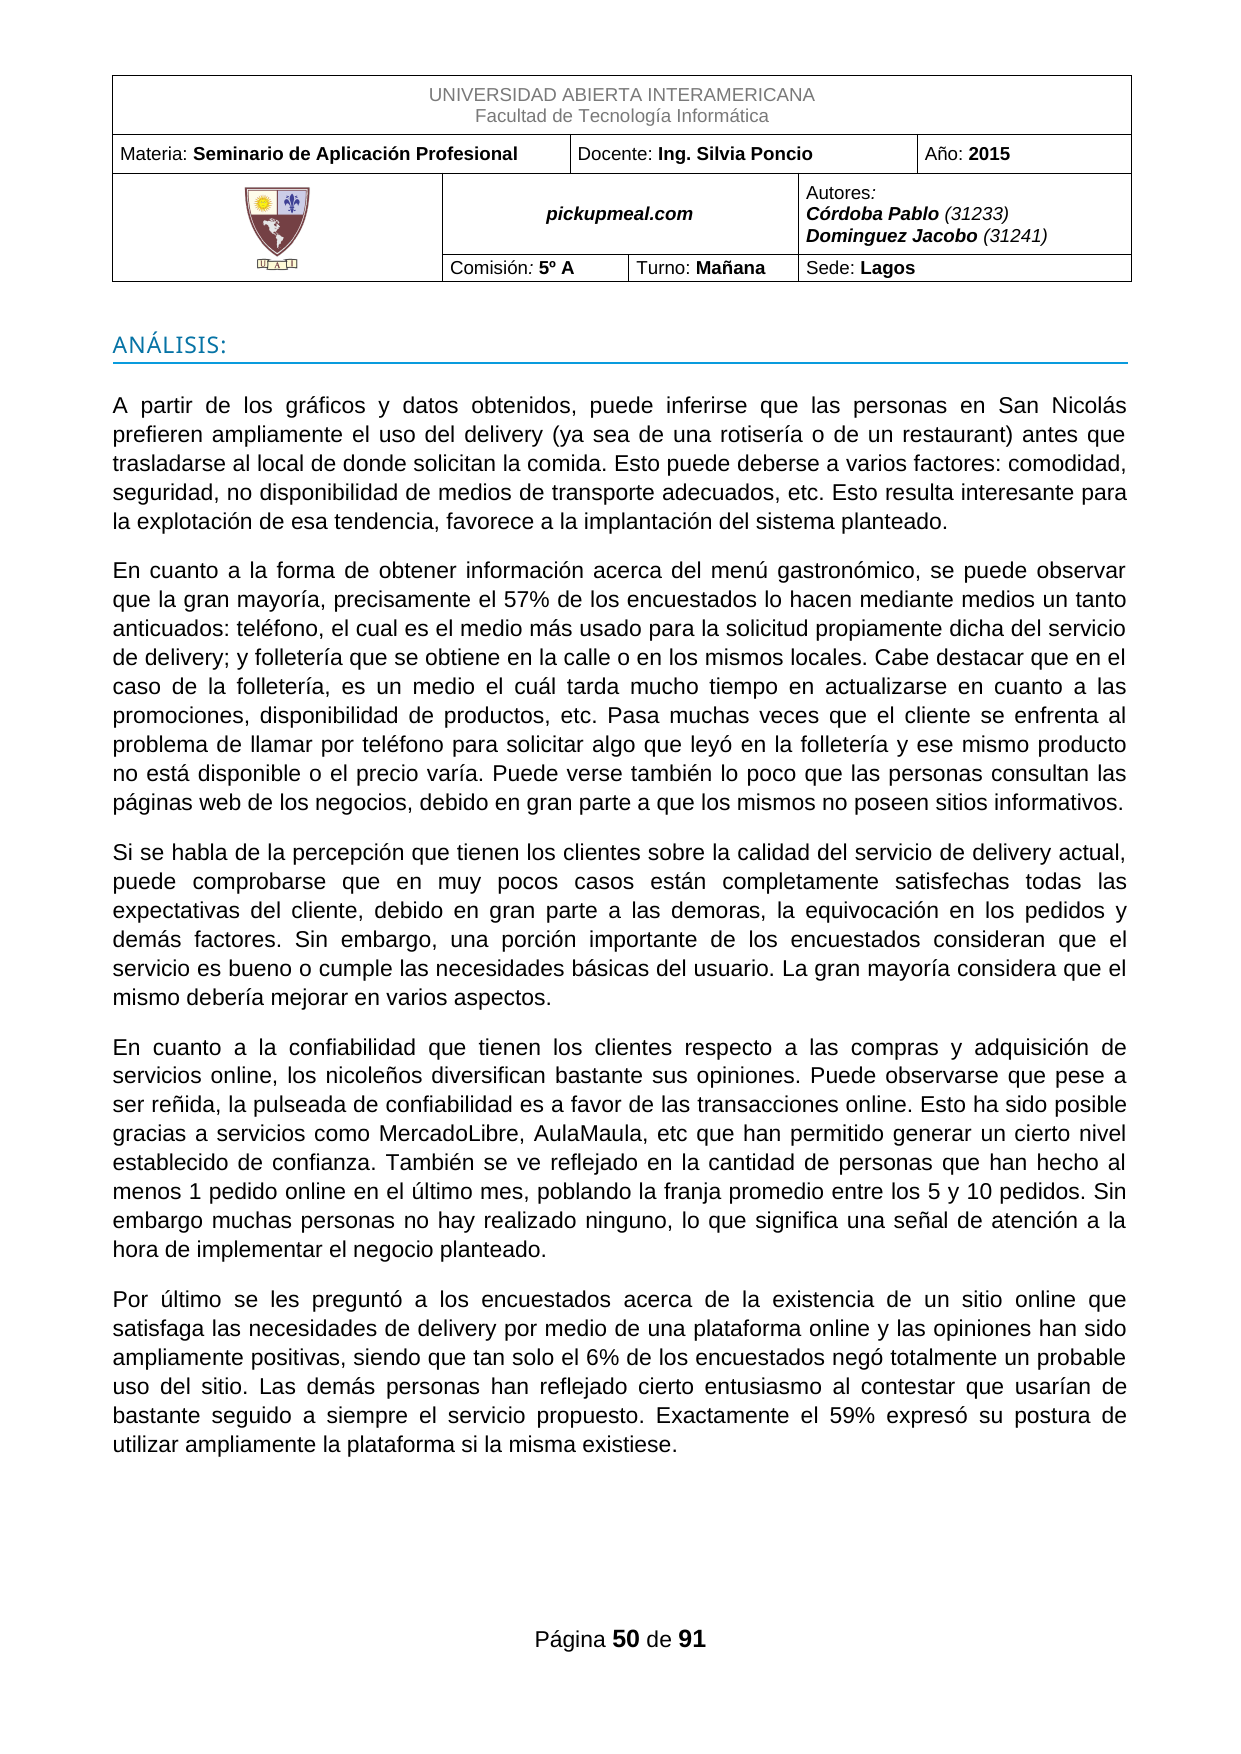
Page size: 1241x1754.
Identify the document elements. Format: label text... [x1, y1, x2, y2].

text Si se habla de la percepción que tienen los clientes sobre la calidad del servicio de delivery actual, puede comprobarse que en muy pocos casos están completamente satisfechas todas las expectativas del cliente, debido en gran parte a las demoras, la equivocación en los pedidos y demás factores. Sin embargo, una porción importante de los encuestados consideran que el servicio es bueno o cumple las necesidades básicas del usuario. La gran mayoría considera que el mismo debería mejorar en varios aspectos. [112, 839, 1128, 1010]
text En cuanto a la confiabilidad que tienen los clientes respecto a las compras y adquisición de servicios online, los nicoleños diversifican bastante sus opiniones. Puede observarse que pese a ser reñida, la pulseada de confiabilidad es a favor de las transacciones online. Esto ha sido posible gracias a servicios como MercadoLibre, AulaMaula, etc que han permitido generar un cierto nivel establecido de confianza. También se ve reflejado en la cantidad de personas que han hecho al menos 1 pedido online en el último mes, poblando la franja promedio entre los 5 y 10 pedidos. Sin embargo muchas personas no hay realizado ninguno, lo que significa una señal de atención a la hora de implementar el negocio planteado. [112, 1033, 1128, 1263]
text A partir de los gráficos y datos obtenidos, puede inferirse que las personas en San Nicolás prefieren ampliamente el uso del delivery (ya sea de una rotisería o de un restaurant) antes que trasladarse al local de donde solicitan la comida. Esto puede deberse a varios factores: comodidad, seguridad, no disponibilidad de medios de transporte adecuados, etc. Esto resulta interesante para la explotación de esa tendencia, favorece a la implantación del sistema planteado. [112, 392, 1128, 534]
picture [230, 182, 325, 273]
text Por último se les preguntó a los encuestados acerca de la existencia de un sitio online que satisfaga las necesidades de delivery por medio de una plataforma online y las opiniones han sido ampliamente positivas, siendo que tan solo el 6% de los encuestados negó totalmente un probable uso del sitio. Las demás personas han reflejado cierto entusiasmo al contestar que usarían de bastante seguido a siempre el servicio propuesto. Exactamente el 59% expresó su postura de utilizar ampliamente la plataforma si la misma existiese. [112, 1286, 1128, 1457]
subtitle Análisis: [112, 329, 1128, 364]
text En cuanto a la forma de obtener información acerca del menú gastronómico, se puede observar que la gran mayoría, precisamente el 57% de los encuestados lo hacen mediante medios un tanto anticuados: teléfono, el cual es el medio más usado para la solicitud propiamente dicha del servicio de delivery; y folletería que se obtiene en la calle o en los mismos locales. Cabe destacar que en el caso de la folletería, es un medio el cuál tarda mucho tiempo en actualizarse en cuanto a las promociones, disponibilidad de productos, etc. Pasa muchas veces que el cliente se enfrenta al problema de llamar por teléfono para solicitar algo que leyó en la folletería y ese mismo producto no está disponible o el precio varía. Puede verse también lo poco que las personas consultan las páginas web de los negocios, debido en gran parte a que los mismos no poseen sitios informativos. [112, 557, 1128, 816]
